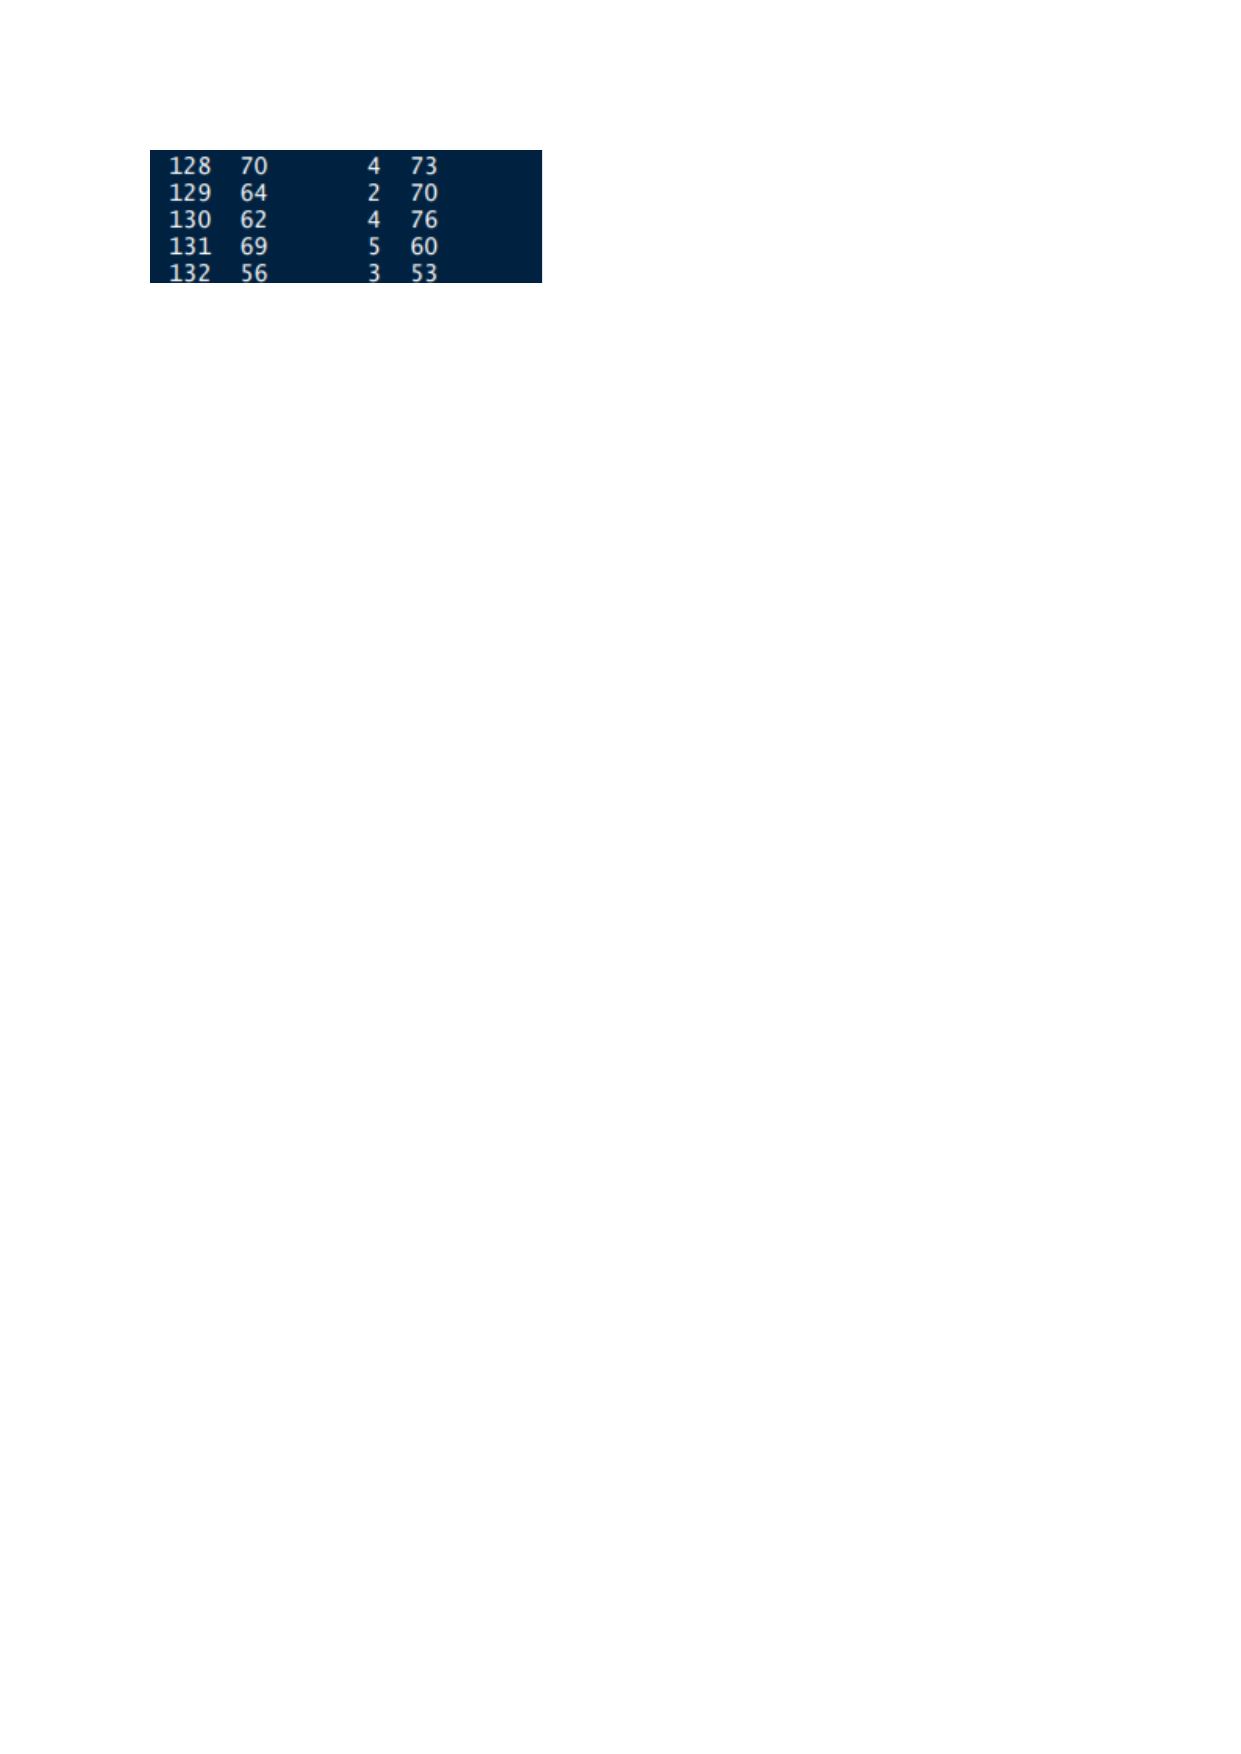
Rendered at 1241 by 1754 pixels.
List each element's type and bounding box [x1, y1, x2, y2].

picture [150, 150, 543, 283]
